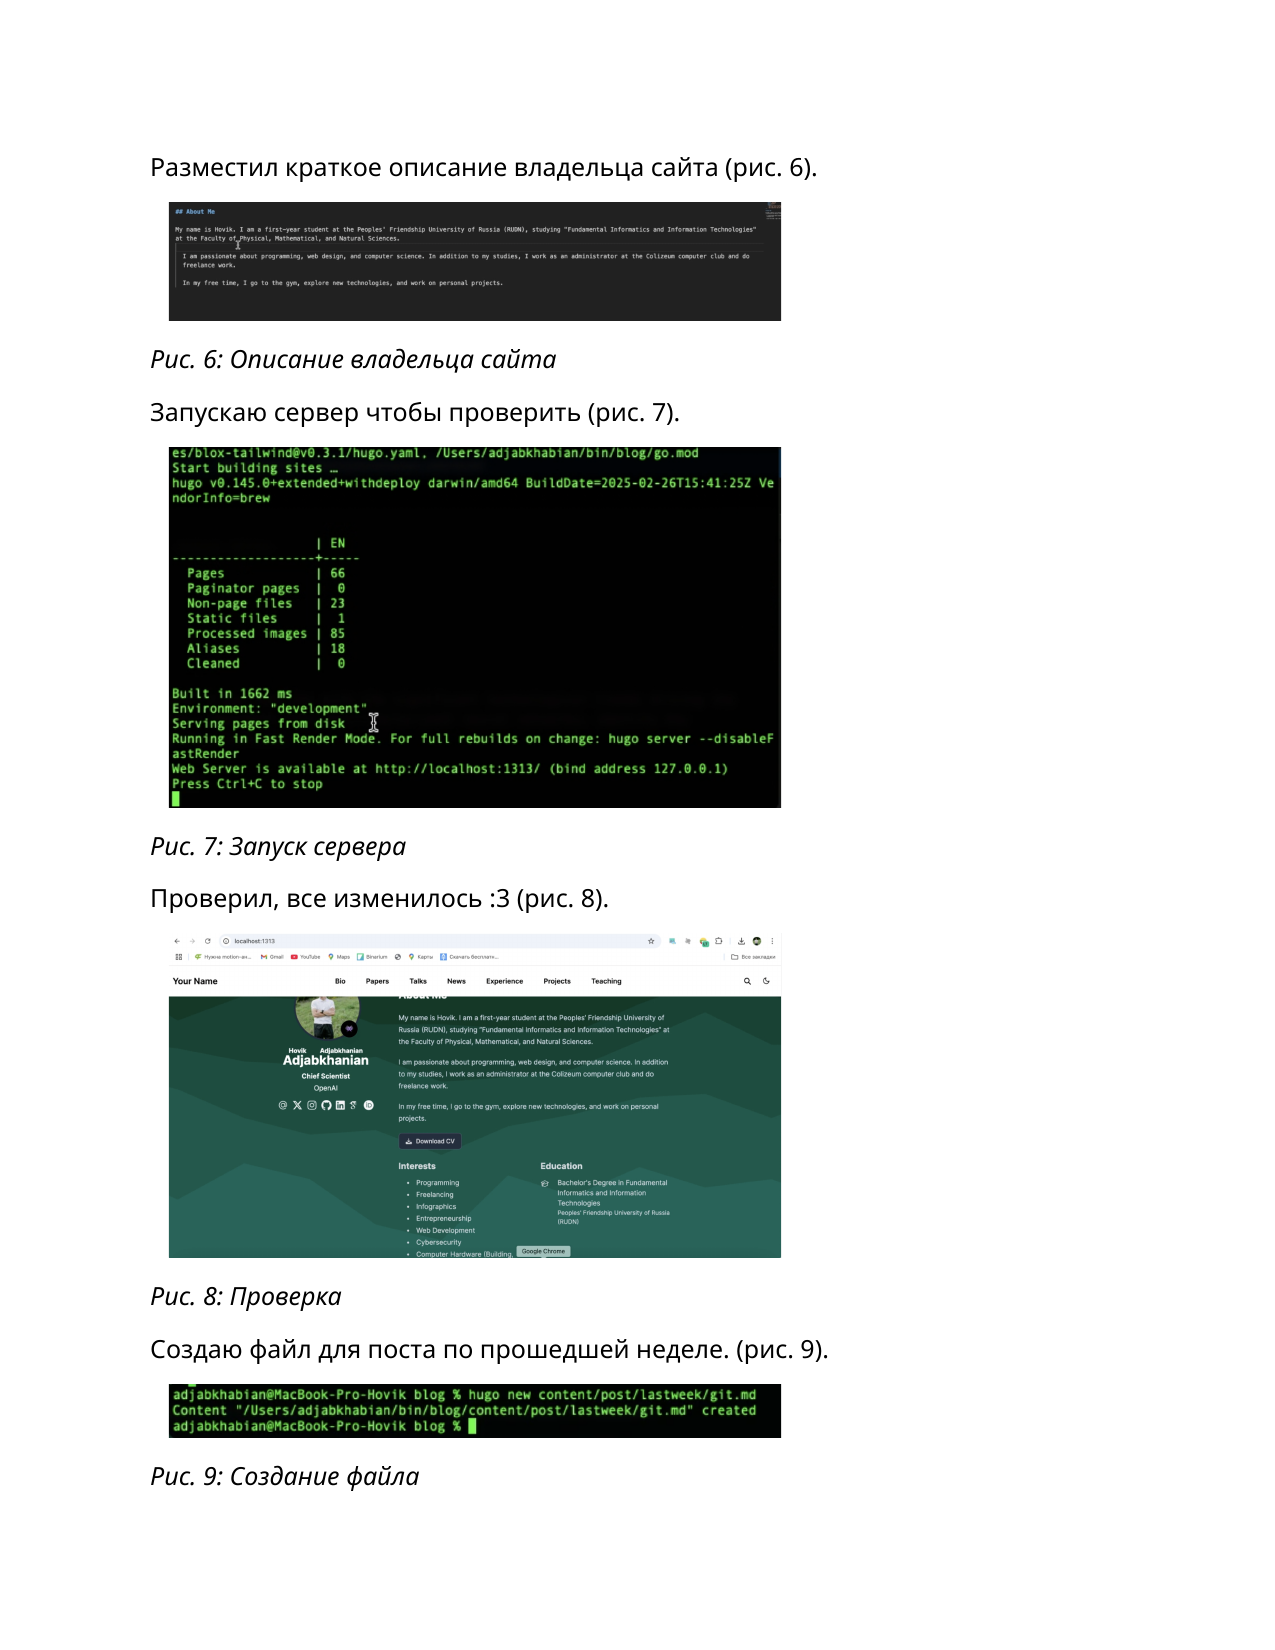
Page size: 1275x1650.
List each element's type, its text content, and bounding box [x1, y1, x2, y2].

text Рис. 8: Проверка [150, 1279, 1125, 1313]
text Проверил, все изменилось :3 (рис. 8). [150, 881, 1125, 915]
picture [168, 1384, 782, 1438]
text Создаю файл для поста по прошедшей неделе. (рис. 9). [150, 1331, 1125, 1366]
text Рис. 7: Запуск сервера [150, 828, 1125, 862]
picture [168, 447, 782, 808]
picture [168, 202, 782, 321]
text Запускаю сервер чтобы проверить (рис. 7). [150, 394, 1125, 429]
text Рис. 9: Создание файла [150, 1458, 1125, 1492]
text Разместил краткое описание владельца сайта (рис. 6). [150, 150, 1125, 184]
picture [168, 933, 782, 1258]
text Рис. 6: Описание владельца сайта [150, 342, 1125, 376]
